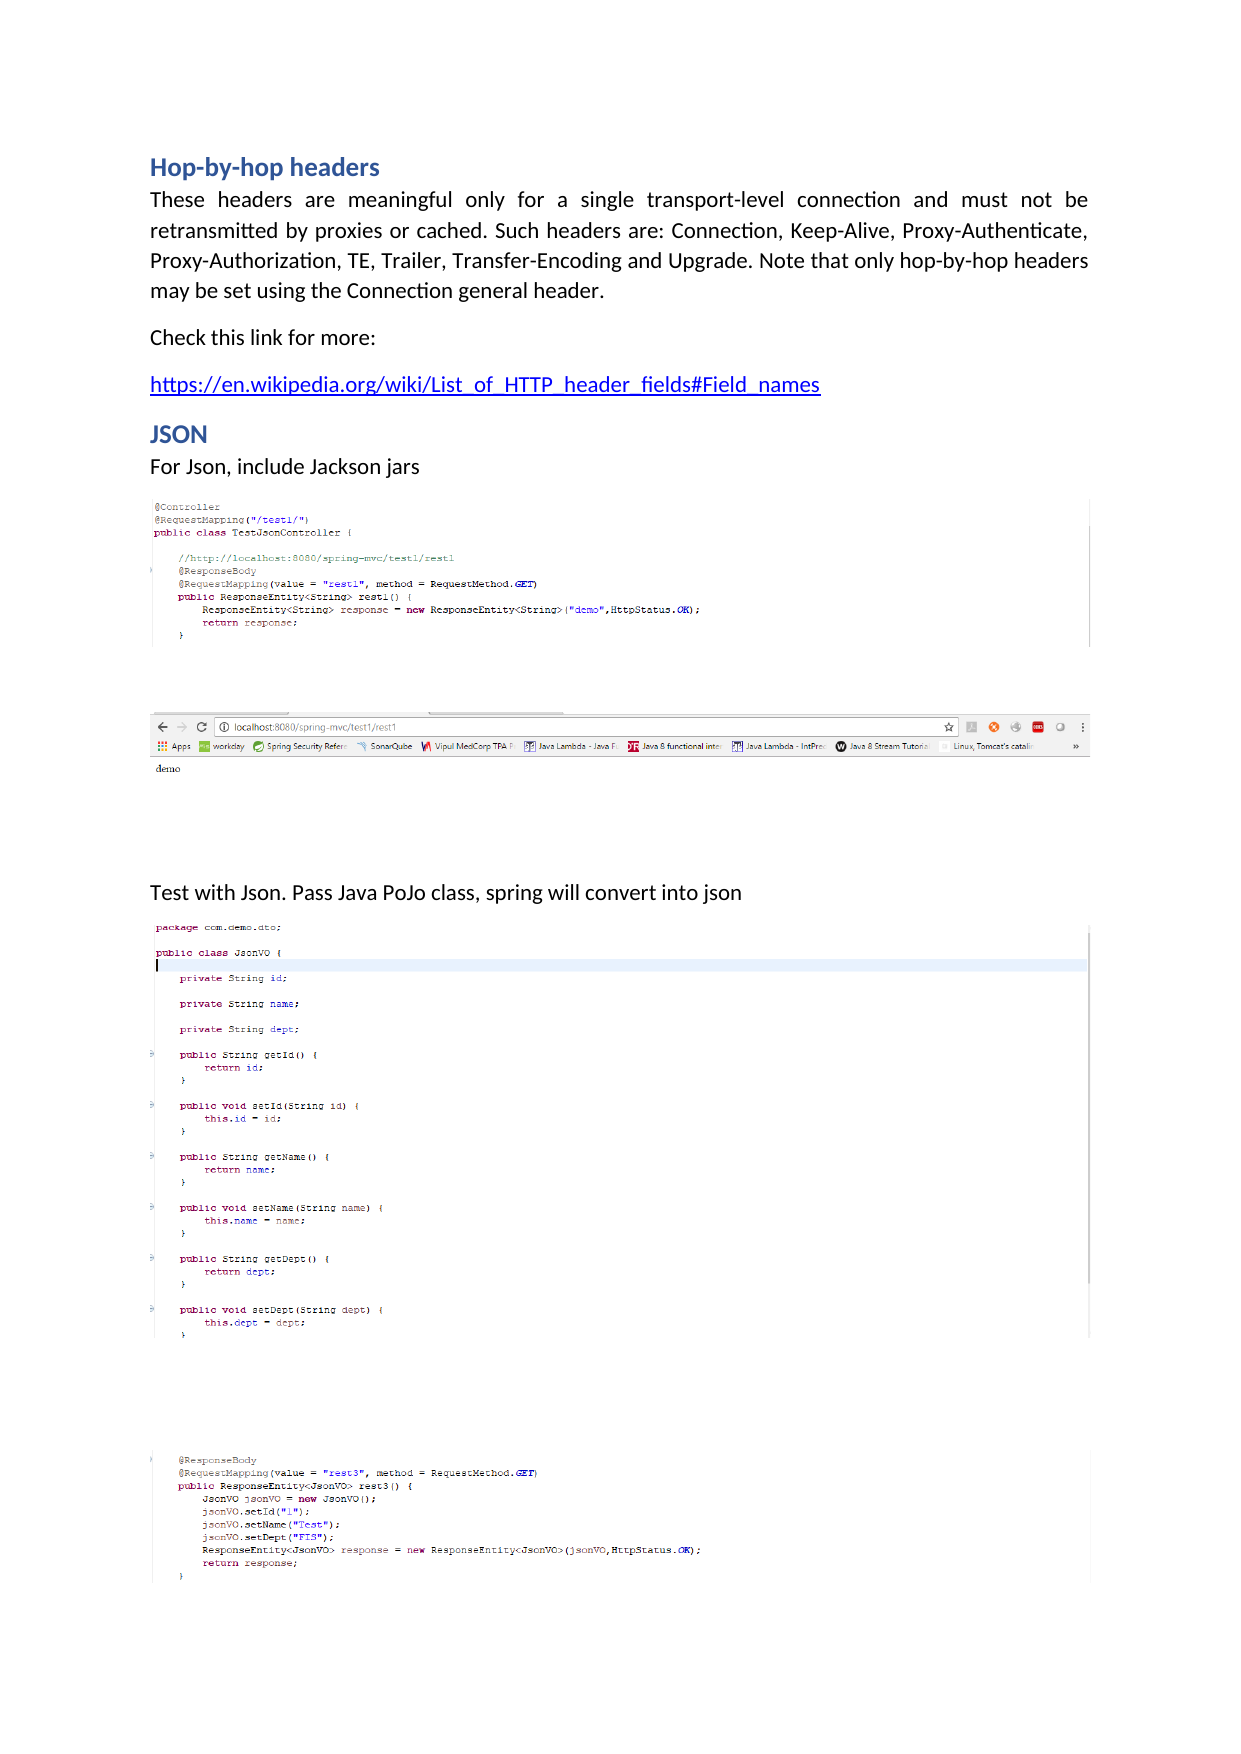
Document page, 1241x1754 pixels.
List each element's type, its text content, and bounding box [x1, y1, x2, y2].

subtitle Hop-by-hop headers [150, 150, 1090, 183]
picture [150, 712, 1091, 813]
picture [150, 499, 1091, 647]
text For Json, include Jackson jars [150, 452, 1090, 481]
picture [150, 1450, 1091, 1583]
text Check this link for more: [150, 323, 1090, 351]
text These headers are meaningful only for a single transport-level connection and must not be retransmitted by proxies or cached. Such headers are: Connection, Keep-Alive, Proxy-Authenticate, Proxy-Authorization, TE, Trailer, Transfer-Encoding and Upgrade. Note that only hop-by-hop headers may be set using the Connection general header. [150, 186, 1090, 304]
text Test with Json. Pass Java PoJo class, spring will convert into json [150, 878, 1090, 906]
picture [150, 925, 1091, 1338]
text https://en.wikipedia.org/wiki/List_of_HTTP_header_fields#Field_names [150, 370, 1090, 398]
subtitle JSON [150, 417, 1090, 450]
